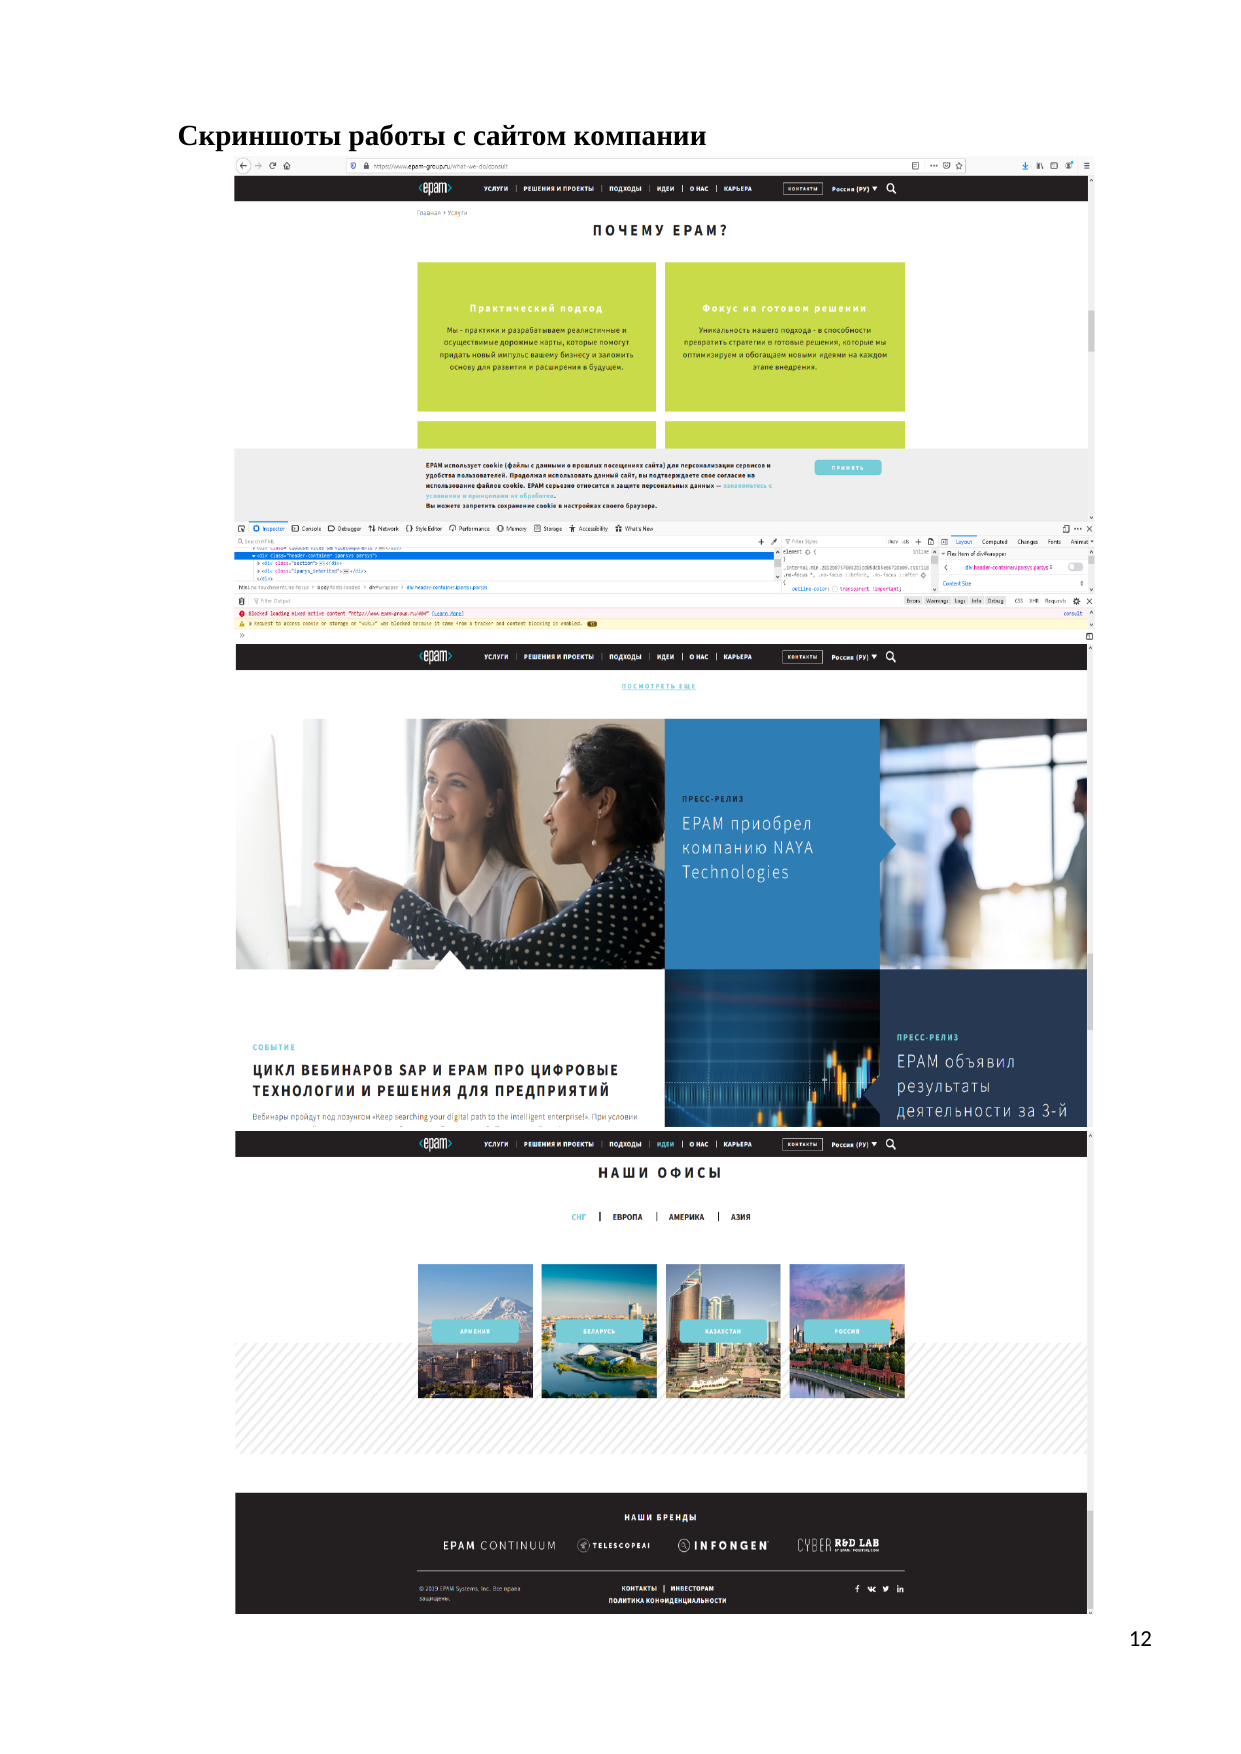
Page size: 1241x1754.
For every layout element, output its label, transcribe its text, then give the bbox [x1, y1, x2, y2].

picture [235, 1131, 1094, 1614]
picture [234, 156, 1095, 641]
subtitle Скриншоты работы с сайтом компании [177, 118, 1152, 152]
picture [235, 644, 1094, 1127]
